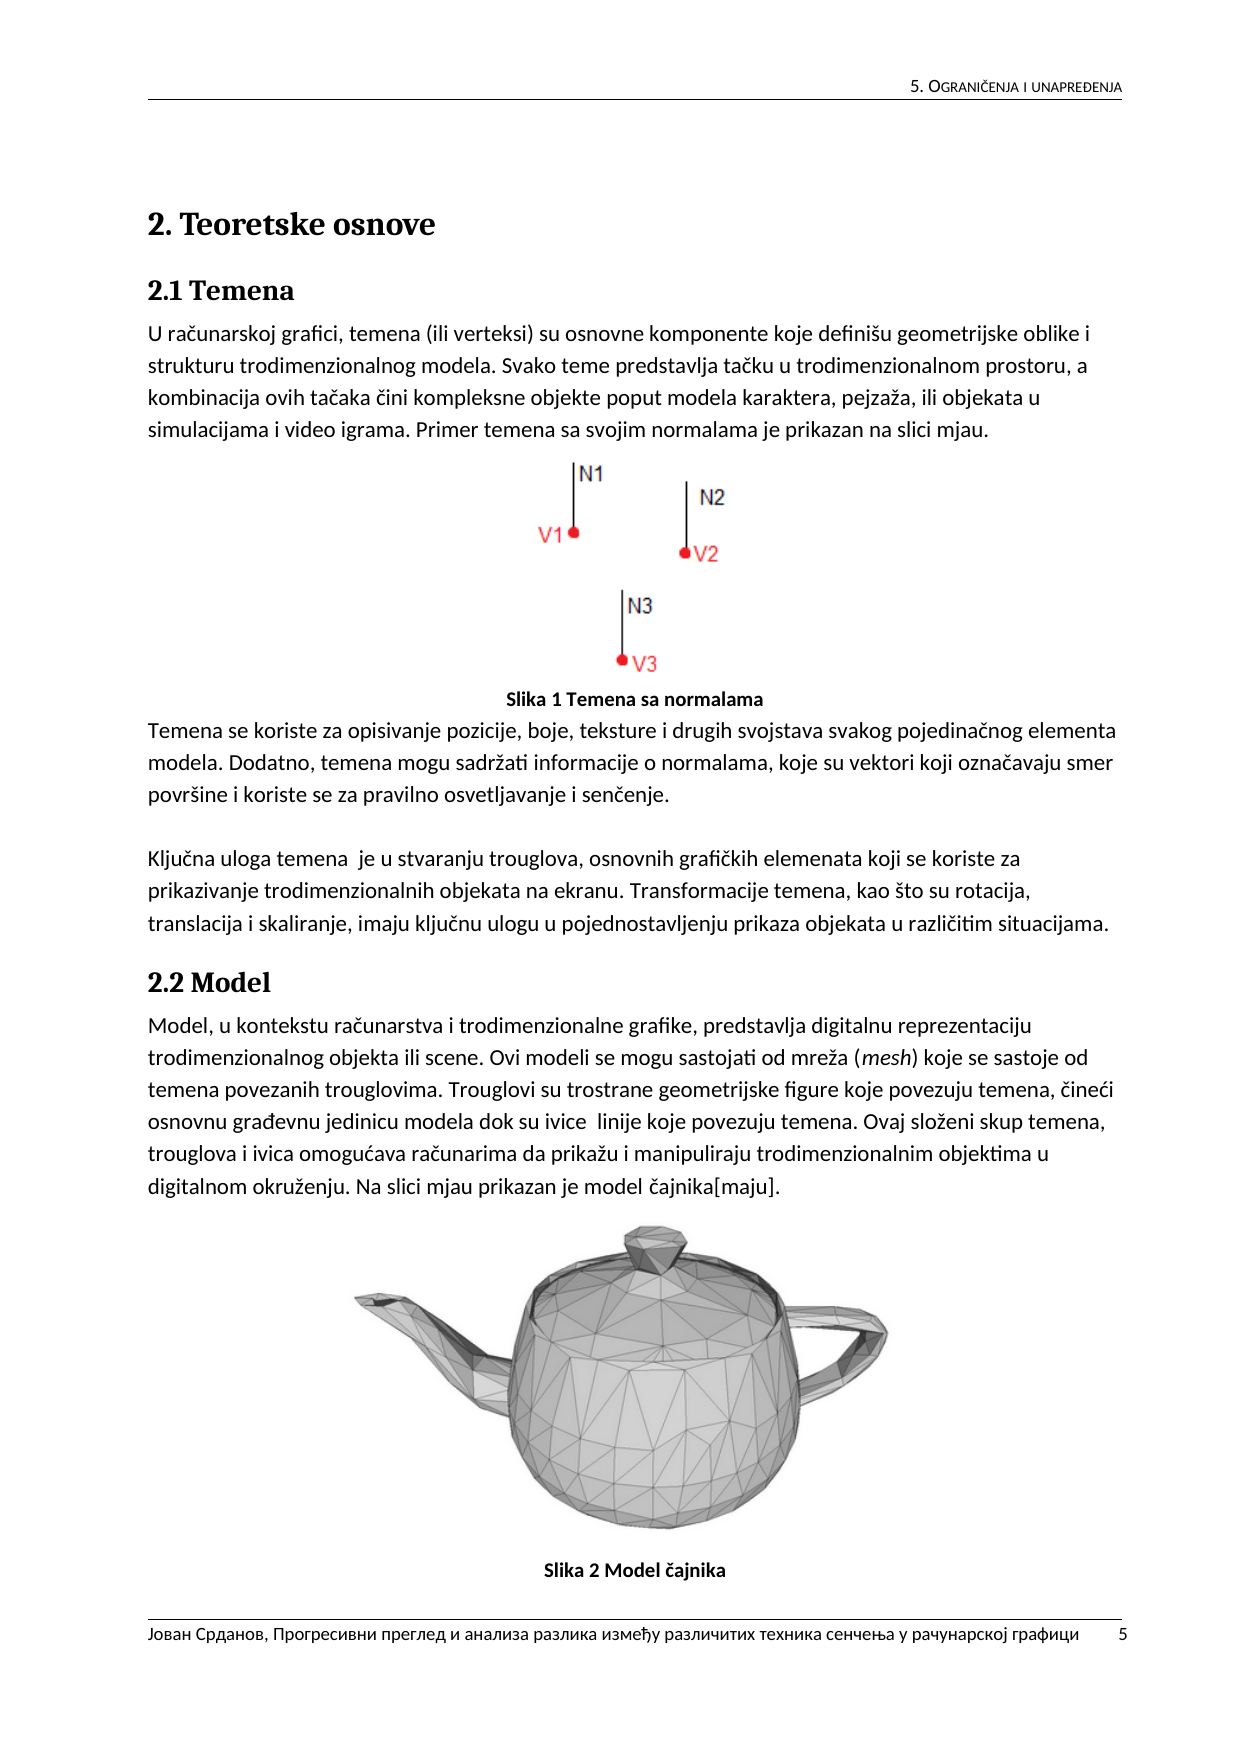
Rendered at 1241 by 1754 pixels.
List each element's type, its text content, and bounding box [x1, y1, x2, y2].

subtitle 2.2 Model [148, 966, 1122, 999]
text Slika 1 Temena sa normalama [148, 687, 1122, 712]
picture [335, 1203, 935, 1554]
text Model, u kontekstu računarstva i trodimenzionalne grafike, predstavlja digitalnu reprezentaciju trodimenzionalnog objekta ili scene. Ovi modeli se mogu sastojati od mreža (mesh) koje se sastoje od temena povezanih trouglovima. Trouglovi su trostrane geometrijske figure koje povezuju temena, čineći osnovnu građevnu jedinicu modela dok su ivice linije koje povezuju temena. Ovaj složeni skup temena, trouglova i ivica omogućava računarima da prikažu i manipuliraju trodimenzionalnim objektima u digitalnom okruženju. Na slici mjau prikazan je model čajnika[maju]. [148, 1011, 1122, 1200]
text Slika 2 Model čajnika [148, 1558, 1122, 1583]
subtitle 2.1 Temena [148, 274, 1122, 307]
text Temena se koriste za opisivanje pozicije, boje, teksture i drugih svojstava svakog pojedinačnog elementa modela. Dodatno, temena mogu sadržati informacije o normalama, koje su vektori koji označavaju smer površine i koriste se za pravilno osvetljavanje i senčenje. [148, 716, 1122, 808]
picture [526, 447, 744, 683]
text U računarskoj grafici, temena (ili verteksi) su osnovne komponente koje definišu geometrijske oblike i strukturu trodimenzionalnog modela. Svako teme predstavlja tačku u trodimenzionalnom prostoru, a kombinacija ovih tačaka čini kompleksne objekte poput modela karaktera, pejzaža, ili objekata u simulacijama i video igrama. Primer temena sa svojim normalama je prikazan na slici mjau. [148, 319, 1122, 443]
subtitle 2. Teoretske osnove [148, 205, 1122, 243]
text Ključna uloga temena je u stvaranju trouglova, osnovnih grafičkih elemenata koji se koriste za prikazivanje trodimenzionalnih objekata na ekranu. Transformacije temena, kao što su rotacija, translacija i skaliranje, imaju ključnu ulogu u pojednostavljenju prikaza objekata u različitim situacijama. [148, 844, 1122, 937]
